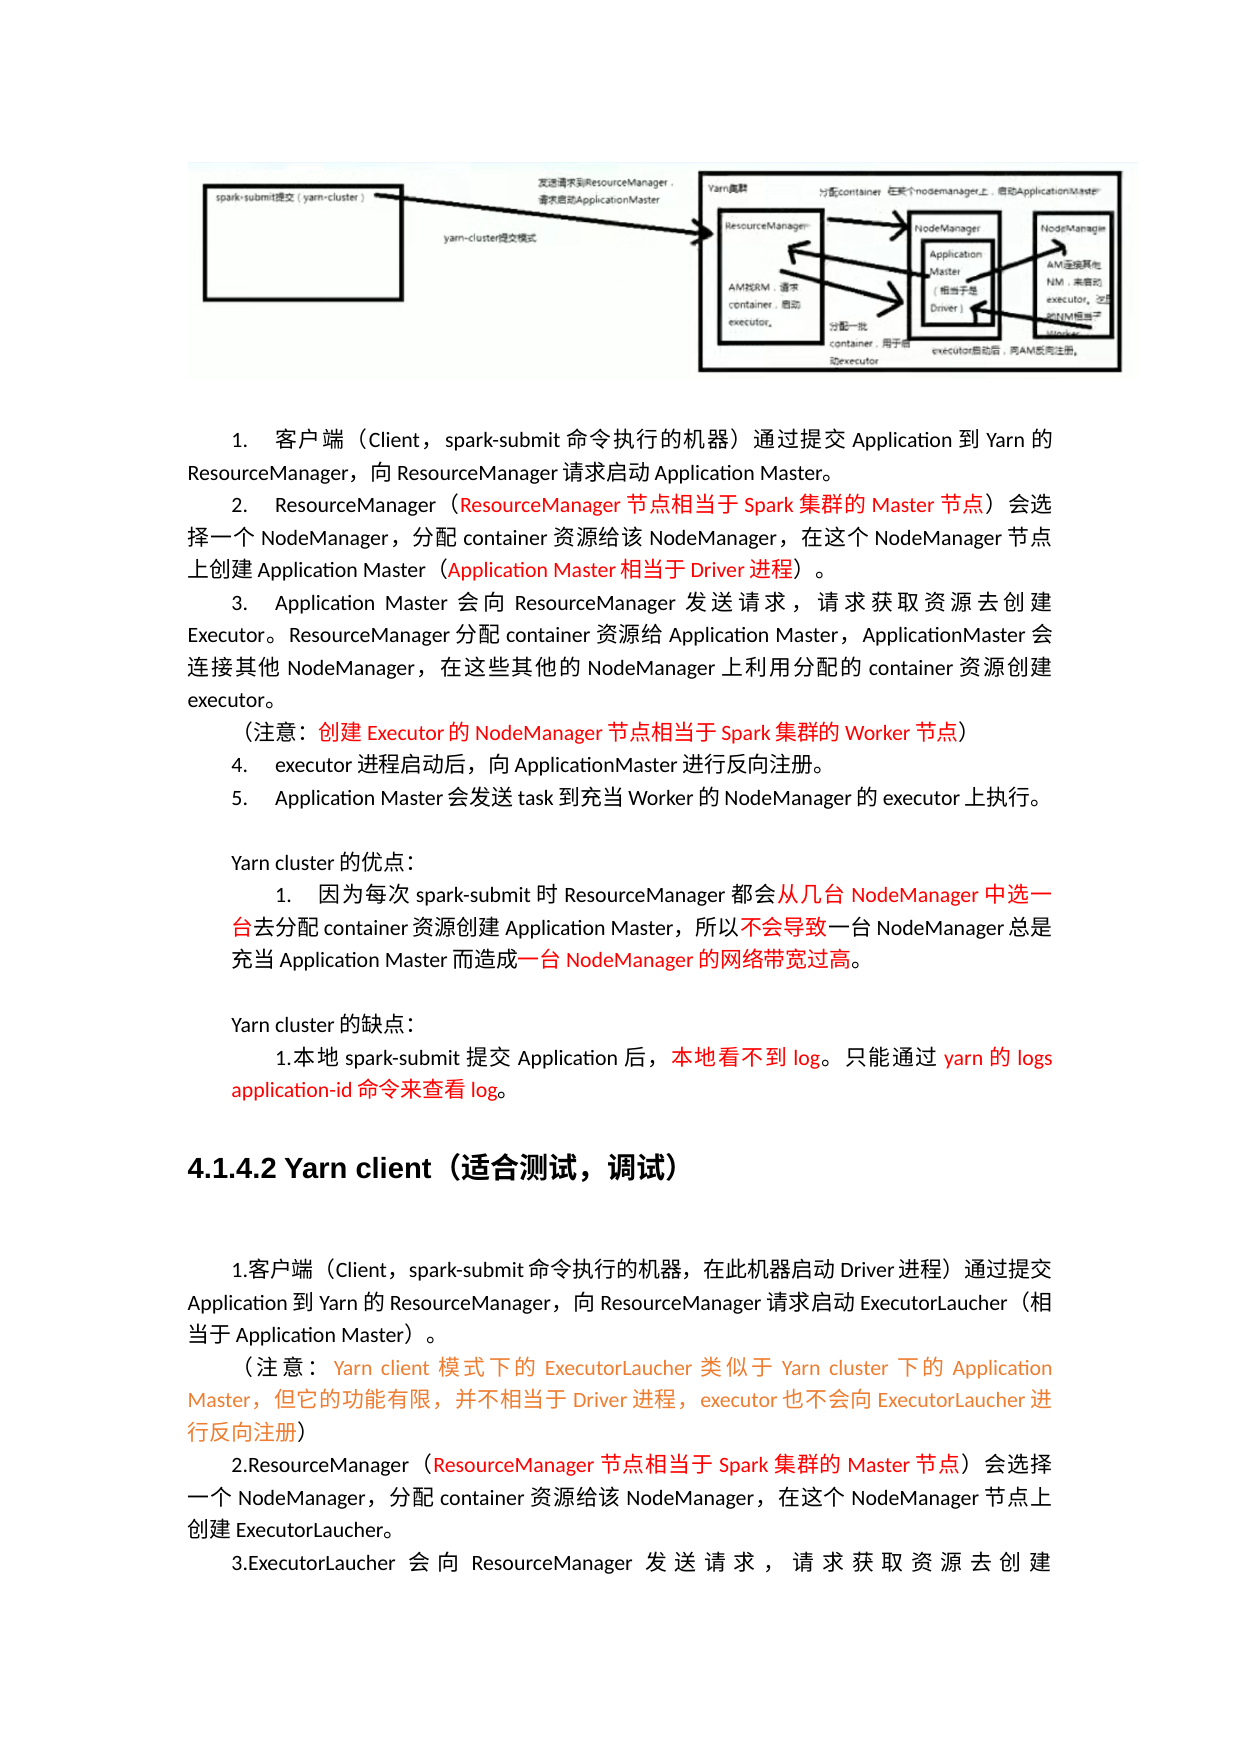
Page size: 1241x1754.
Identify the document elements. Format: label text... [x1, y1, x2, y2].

list Application Master会向ResourceManager发送请求，请求获取资源去创建Executor。ResourceManager分配container资源给Application Master，ApplicationMaster会连接其他NodeManager，在这些其他的NodeManager上利用分配的container资源创建executor。 [187, 584, 1053, 714]
list 2.ResourceManager（ResourceManager节点相当于Spark集群的Master节点）会选择一个NodeManager，分配container资源给该NodeManager，在这个NodeManager节点上创建ExecutorLaucher。 [187, 1447, 1053, 1544]
list （注意：创建Executor的NodeManager节点相当于Spark集群的Worker节点） [187, 714, 1053, 747]
list Yarn cluster的优点： [187, 844, 1053, 877]
list 1.本地spark-submit提交Application后，本地看不到log。只能通过yarn的logs application-id命令来查看log。 [231, 1039, 1053, 1104]
list executor进程启动后，向ApplicationMaster进行反向注册。 [187, 747, 1053, 779]
list 因为每次spark-submit时ResourceManager都会从几台NodeManager中选一台去分配container资源创建Application Master，所以不会导致一台NodeManager总是充当Application Master而造成一台NodeManager的网络带宽过高。 [231, 877, 1053, 974]
subtitle 4.1.4.2 Yarn client（适合测试，调试） [187, 1134, 1053, 1199]
picture [187, 162, 1139, 379]
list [187, 1544, 1053, 1577]
list 客户端（Client，spark-submit命令执行的机器）通过提交Application到Yarn的ResourceManager，向ResourceManager请求启动Application Master。 [187, 422, 1053, 487]
list Application Master会发送task到充当Worker的NodeManager的executor上执行。 [187, 779, 1053, 812]
list （注意：Yarn client模式下的ExecutorLaucher类似于Yarn cluster下的Application Master，但它的功能有限，并不相当于Driver进程，executor也不会向ExecutorLaucher进行反向注册） [187, 1349, 1053, 1447]
list 1.客户端（Client，spark-submit命令执行的机器，在此机器启动Driver进程）通过提交Application到Yarn的ResourceManager，向ResourceManager请求启动ExecutorLaucher（相当于Application Master）。 [187, 1252, 1053, 1349]
list Yarn cluster的缺点： [187, 1007, 1053, 1039]
list ResourceManager（ResourceManager节点相当于Spark集群的Master节点）会选择一个NodeManager，分配container资源给该NodeManager，在这个NodeManager节点上创建Application Master（Application Master相当于Driver进程）。 [187, 487, 1053, 584]
